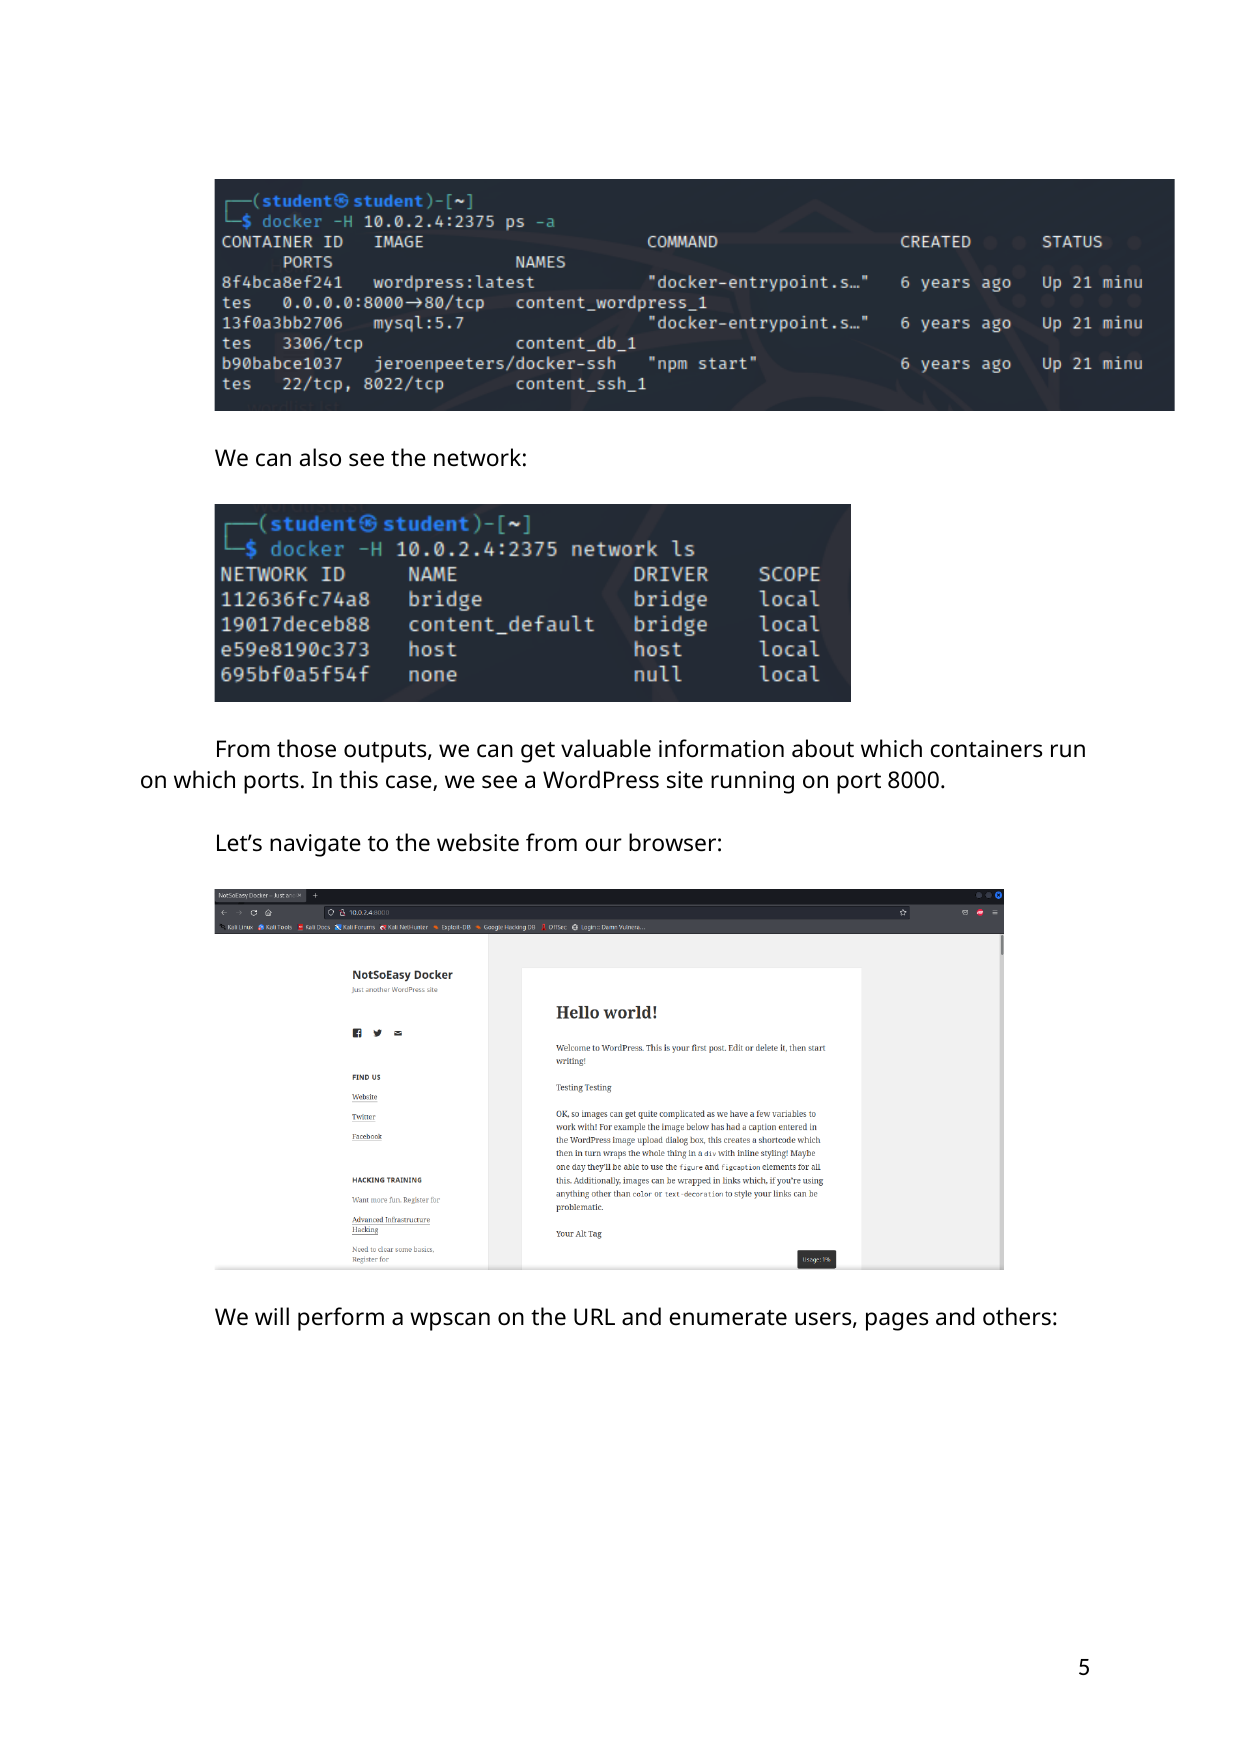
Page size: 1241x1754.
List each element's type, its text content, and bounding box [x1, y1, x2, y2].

text We can also see the network: [139, 442, 1101, 473]
text We will perform a wpscan on the URL and enumerate users, pages and others: [139, 1301, 1101, 1332]
picture [214, 504, 851, 702]
picture [214, 889, 1004, 1270]
text Let’s navigate to the website from our browser: [139, 827, 1101, 858]
picture [214, 179, 1175, 411]
text From those outputs, we can get valuable information about which containers run on which ports. In this case, we see a WordPress site running on port 8000. [139, 733, 1101, 796]
